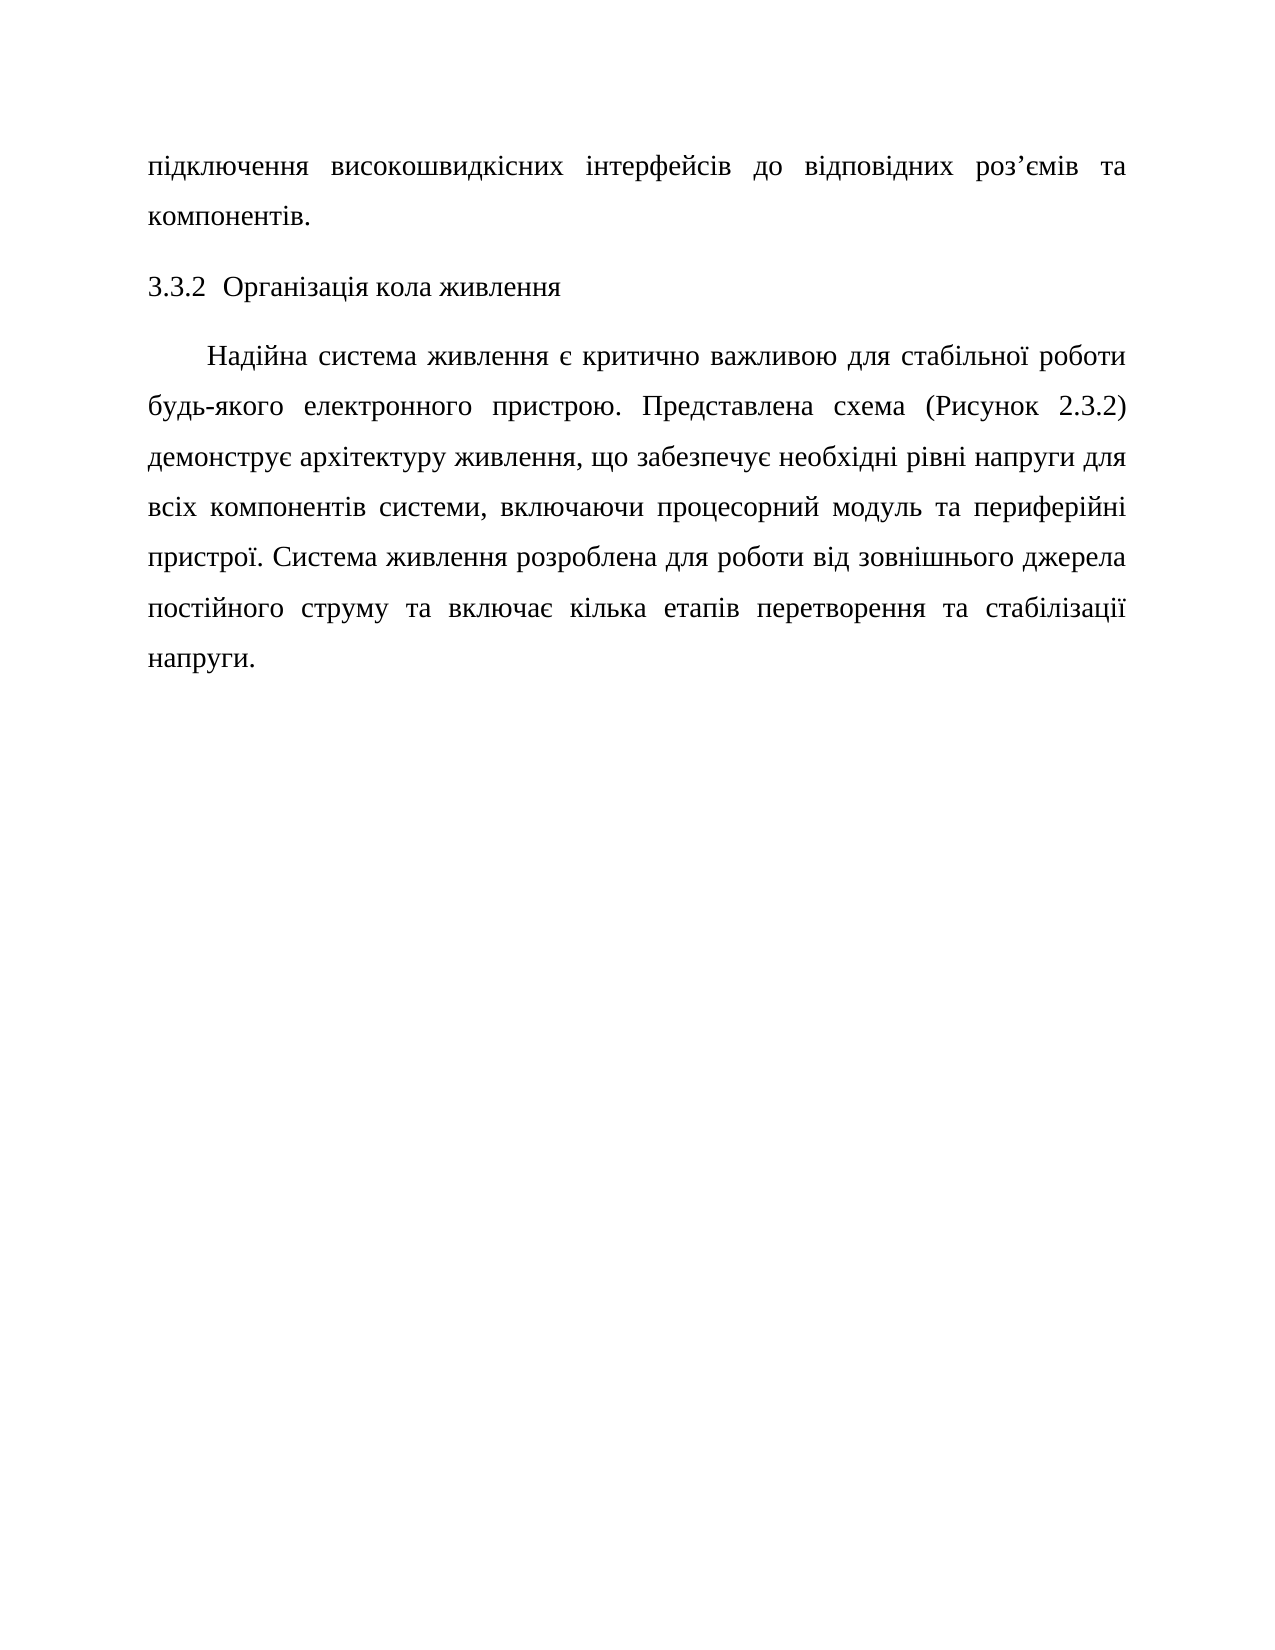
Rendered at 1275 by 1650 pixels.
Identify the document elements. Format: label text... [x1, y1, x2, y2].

subtitle Організація кола живлення [148, 269, 1127, 303]
text Надійна система живлення є критично важливою для стабільної роботи будь-якого електронного пристрою. Представлена схема (Рисунок 2.3.2) демонструє архітектуру живлення, що забезпечує необхідні рівні напруги для всіх компонентів системи, включаючи процесорний модуль та периферійні пристрої. Система живлення розроблена для роботи від зовнішнього джерела постійного струму та включає кілька етапів перетворення та стабілізації напруги. [148, 338, 1127, 673]
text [148, 148, 1127, 231]
